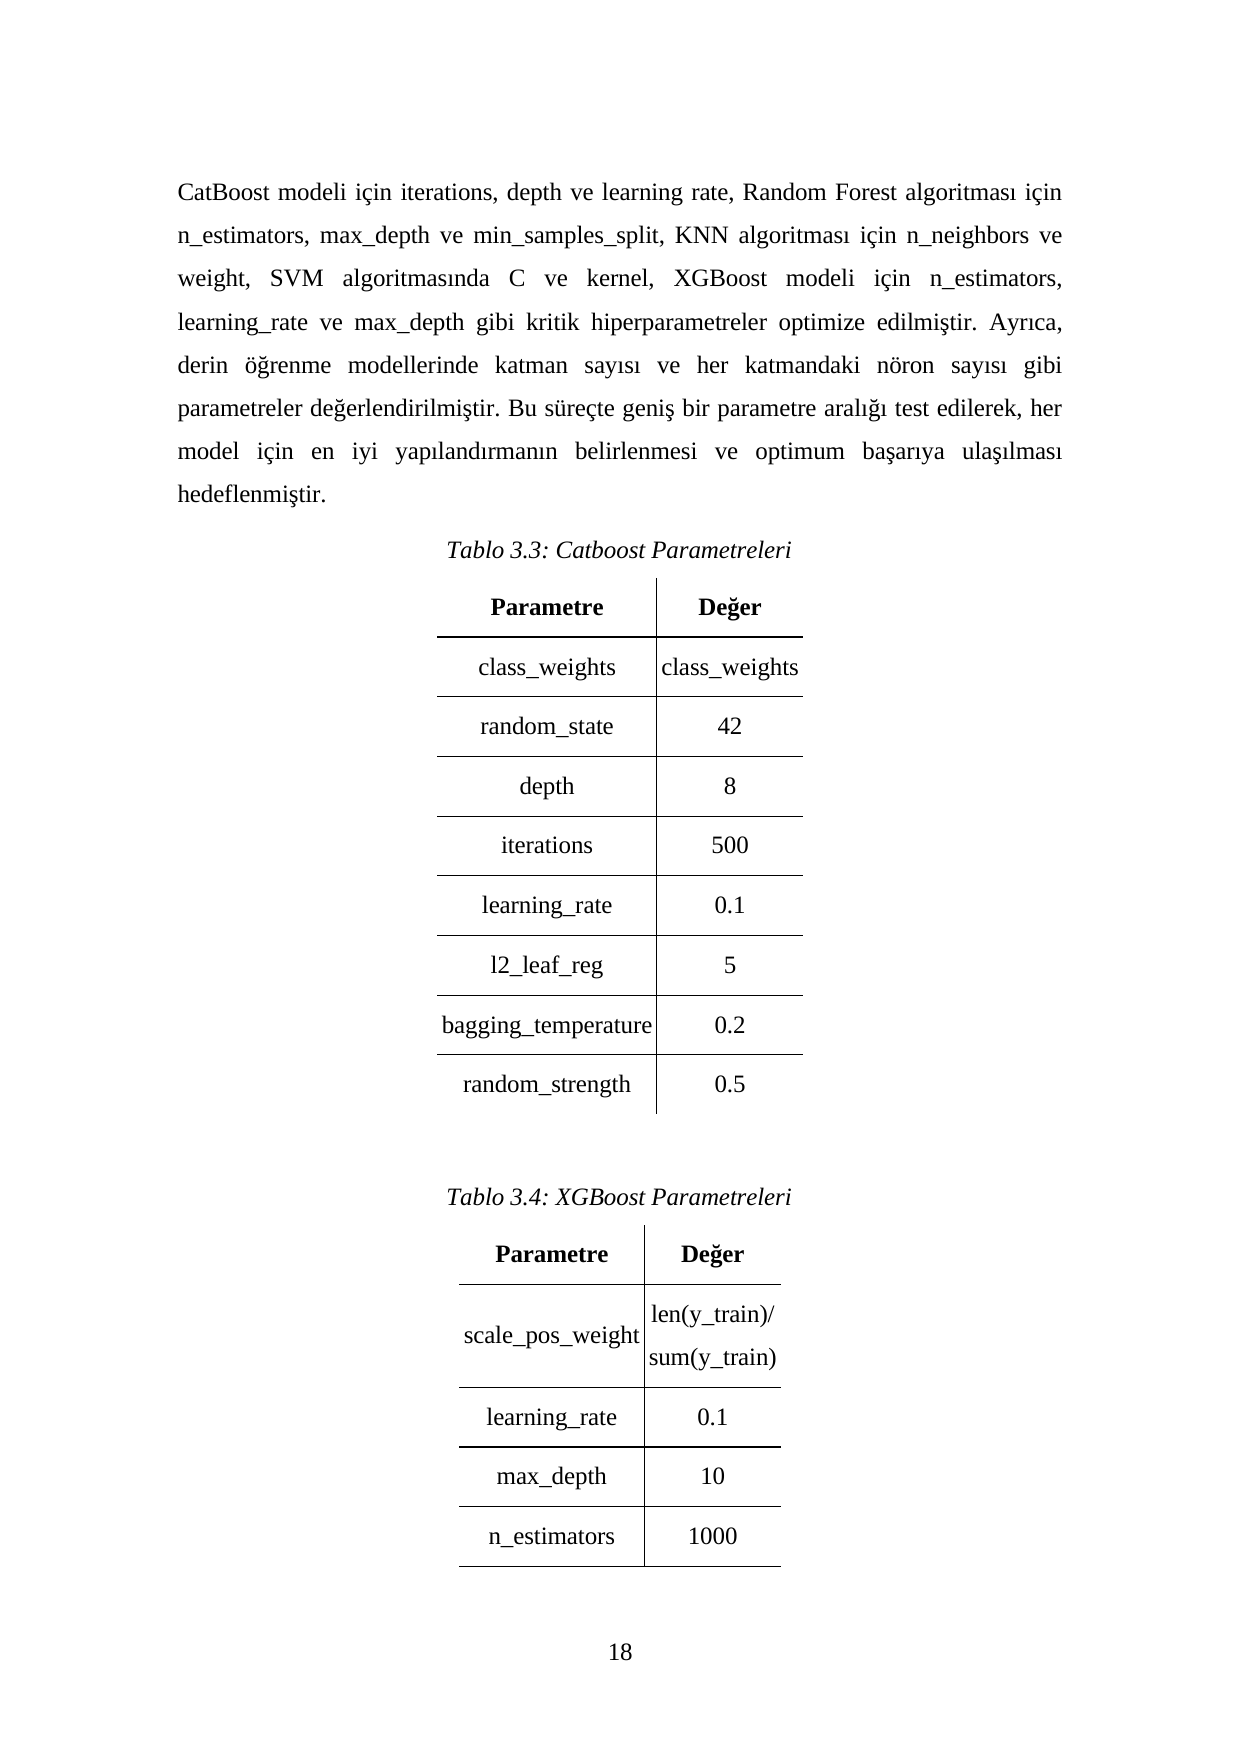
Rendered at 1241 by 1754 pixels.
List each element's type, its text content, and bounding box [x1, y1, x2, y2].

table_cell 0.1 [645, 1388, 781, 1446]
text CatBoost modeli için iterations, depth ve learning rate, Random Forest algoritması için n_estimators, max_depth ve min_samples_split, KNN algoritması için n_neighbors ve weight, SVM algoritmasında C ve kernel, XGBoost modeli için n_estimators, learning_rate ve max_depth gibi kritik hiperparametreler optimize edilmiştir. Ayrıca, derin öğrenme modellerinde katman sayısı ve her katmandaki nöron sayısı gibi parametreler değerlendirilmiştir. Bu süreçte geniş bir parametre aralığı test edilerek, her model için en iyi yapılandırmanın belirlenmesi ve optimum başarıya ulaşılması hedeflenmiştir. [177, 177, 1063, 508]
table_cell random_state [437, 697, 656, 756]
table_cell bagging_temperature [437, 996, 656, 1054]
table_cell len(y_train)/ sum(y_train) [645, 1285, 781, 1387]
table_cell depth [437, 757, 656, 816]
table_cell random_strength [437, 1055, 656, 1114]
table_header Parametre [437, 578, 656, 636]
text Tablo 3.3: Catboost Parametreleri [177, 535, 1063, 563]
table_cell iterations [437, 817, 656, 875]
table_cell learning_rate [459, 1388, 644, 1446]
table_header Değer [657, 578, 803, 636]
table_header Değer [645, 1225, 781, 1284]
table_cell scale_pos_weight [459, 1285, 644, 1387]
table_cell 5 [657, 936, 803, 994]
table_cell 8 [657, 757, 803, 816]
table_cell class_weights [437, 638, 656, 696]
table_cell 1000 [645, 1507, 781, 1566]
text Tablo 3.4: XGBoost Parametreleri [177, 1182, 1063, 1211]
table_cell 0.2 [657, 996, 803, 1054]
table_cell n_estimators [459, 1507, 644, 1566]
table_cell learning_rate [437, 876, 656, 935]
table_cell 0.1 [657, 876, 803, 935]
table_cell max_depth [459, 1448, 644, 1506]
table_cell 0.5 [657, 1055, 803, 1114]
table_cell 500 [657, 817, 803, 875]
table_cell 10 [645, 1448, 781, 1506]
table_cell 42 [657, 697, 803, 756]
table_header Parametre [459, 1225, 644, 1284]
table_cell l2_leaf_reg [437, 936, 656, 994]
table_cell class_weights [657, 638, 803, 696]
